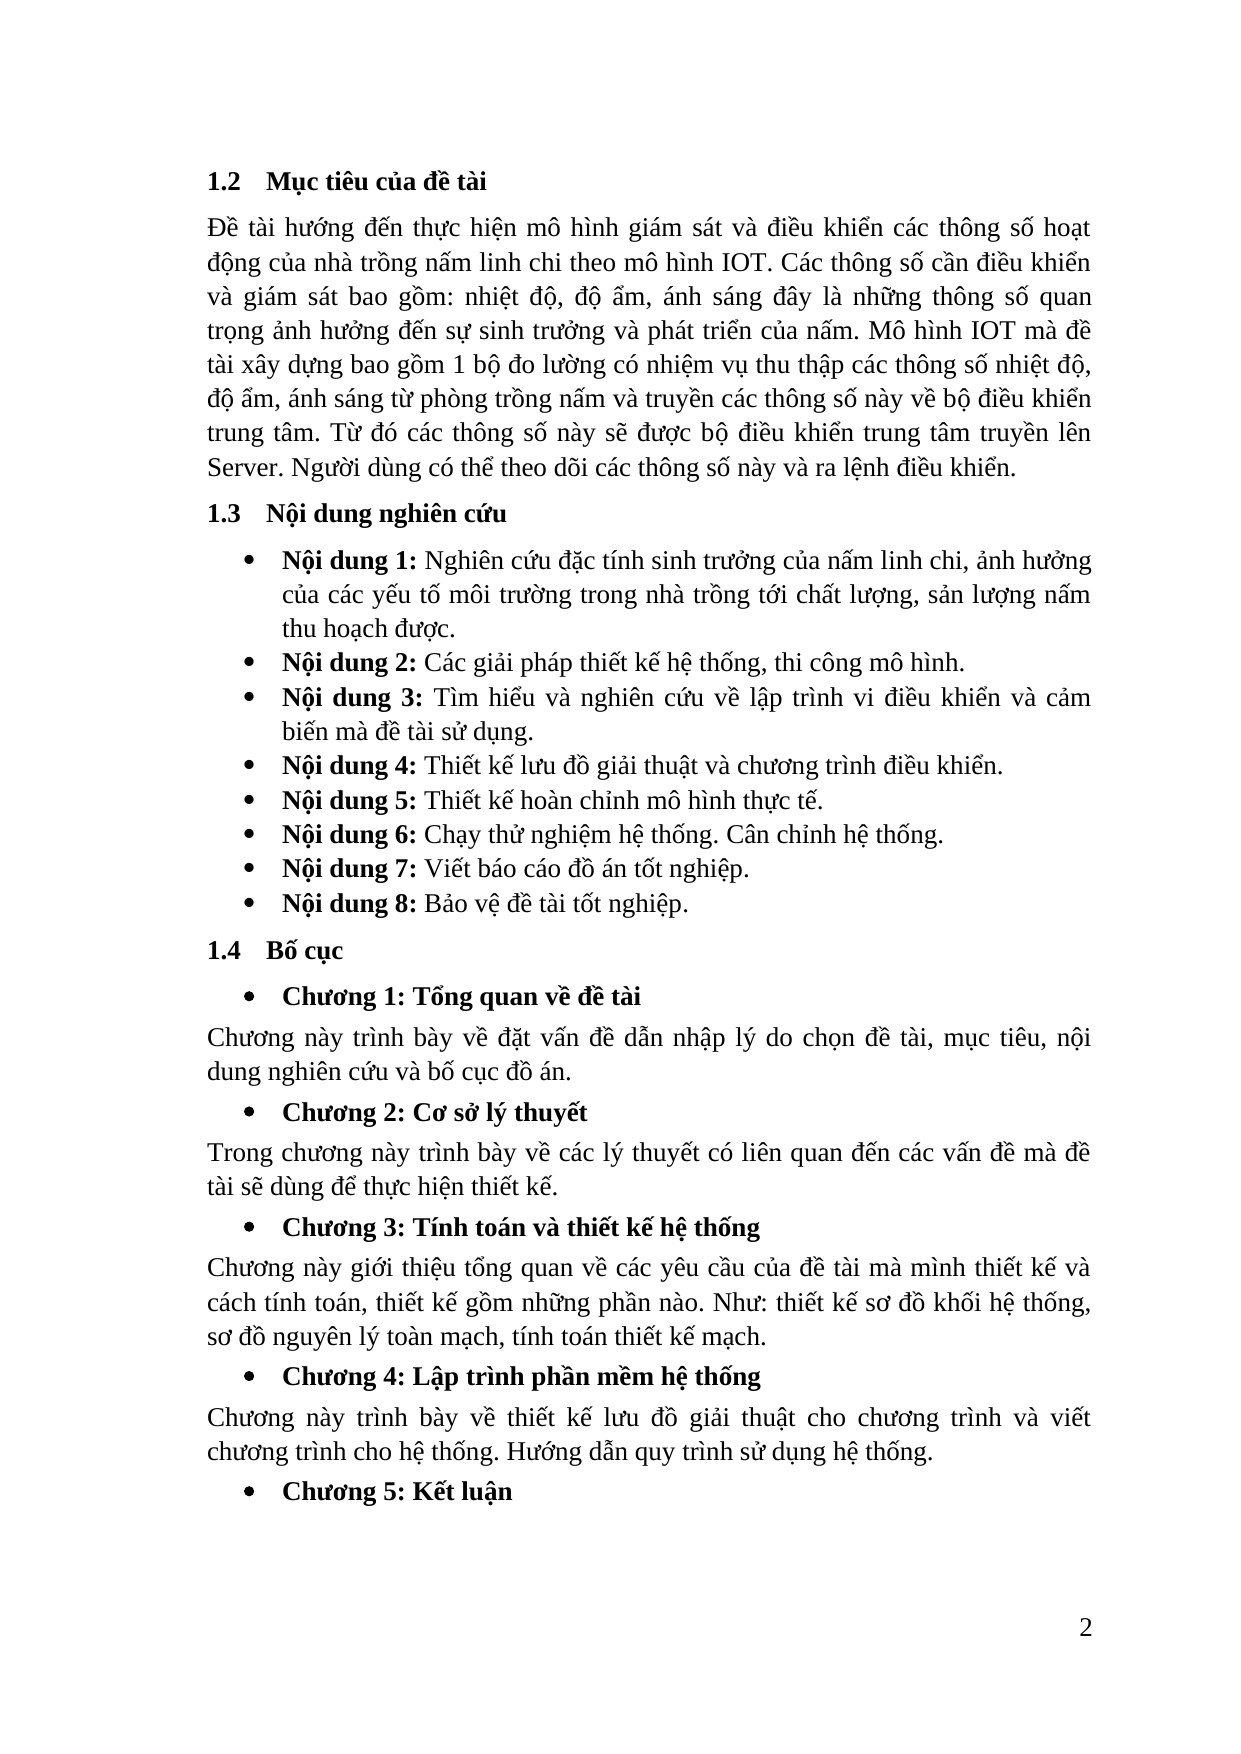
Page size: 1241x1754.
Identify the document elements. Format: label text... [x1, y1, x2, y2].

text Chương này giới thiệu tổng quan về các yêu cầu của đề tài mà mình thiết kế và cách tính toán, thiết kế gồm những phần nào. Như: thiết kế sơ đồ khối hệ thống, sơ đồ nguyên lý toàn mạch, tính toán thiết kế mạch. [207, 1251, 1092, 1351]
list Chương 5: Kết luận [244, 1475, 1092, 1507]
list Nội dung 3: Tìm hiểu và nghiên cứu về lập trình vi điều khiển và cảm biến mà đề tài sử dụng. [244, 681, 1092, 746]
text Đề tài hướng đến thực hiện mô hình giám sát và điều khiển các thông số hoạt động của nhà trồng nấm linh chi theo mô hình IOT. Các thông số cần điều khiển và giám sát bao gồm: nhiệt độ, độ ẩm, ánh sáng đây là những thông số quan trọng ảnh hưởng đến sự sinh trưởng và phát triển của nấm. Mô hình IOT mà đề tài xây dựng bao gồm 1 bộ đo lường có nhiệm vụ thu thập các thông số nhiệt độ, độ ẩm, ánh sáng từ phòng trồng nấm và truyền các thông số này về bộ điều khiển trung tâm. Từ đó các thông số này sẽ được bộ điều khiển trung tâm truyền lên Server. Người dùng có thể theo dõi các thông số này và ra lệnh điều khiển. [207, 211, 1092, 482]
subtitle Bố cục [207, 934, 1092, 965]
list Chương 1: Tổng quan về đề tài [244, 980, 1092, 1012]
list Chương 2: Cơ sở lý thuyết [244, 1096, 1092, 1127]
subtitle Nội dung nghiên cứu [207, 497, 1092, 528]
text Chương này trình bày về thiết kế lưu đồ giải thuật cho chương trình và viết chương trình cho hệ thống. Hướng dẫn quy trình sử dụng hệ thống. [207, 1401, 1092, 1466]
list Nội dung 8: Bảo vệ đề tài tốt nghiệp. [244, 887, 1092, 918]
list Nội dung 5: Thiết kế hoàn chỉnh mô hình thực tế. [244, 784, 1092, 815]
list Nội dung 2: Các giải pháp thiết kế hệ thống, thi công mô hình. [244, 647, 1092, 678]
text Trong chương này trình bày về các lý thuyết có liên quan đến các vấn đề mà đề tài sẽ dùng để thực hiện thiết kế. [207, 1136, 1092, 1202]
subtitle Mục tiêu của đề tài [207, 165, 1092, 196]
list Nội dung 6: Chạy thử nghiệm hệ thống. Cân chỉnh hệ thống. [244, 818, 1092, 849]
list Chương 3: Tính toán và thiết kế hệ thống [244, 1211, 1092, 1242]
list Nội dung 1: Nghiên cứu đặc tính sinh trưởng của nấm linh chi, ảnh hưởng của các yếu tố môi trường trong nhà trồng tới chất lượng, sản lượng nấm thu hoạch được. [244, 544, 1092, 643]
list Nội dung 7: Viết báo cáo đồ án tốt nghiệp. [244, 852, 1092, 884]
list Chương 4: Lập trình phần mềm hệ thống [244, 1360, 1092, 1391]
list Nội dung 4: Thiết kế lưu đồ giải thuật và chương trình điều khiển. [244, 749, 1092, 781]
text Chương này trình bày về đặt vấn đề dẫn nhập lý do chọn đề tài, mục tiêu, nội dung nghiên cứu và bố cục đồ án. [207, 1021, 1092, 1086]
